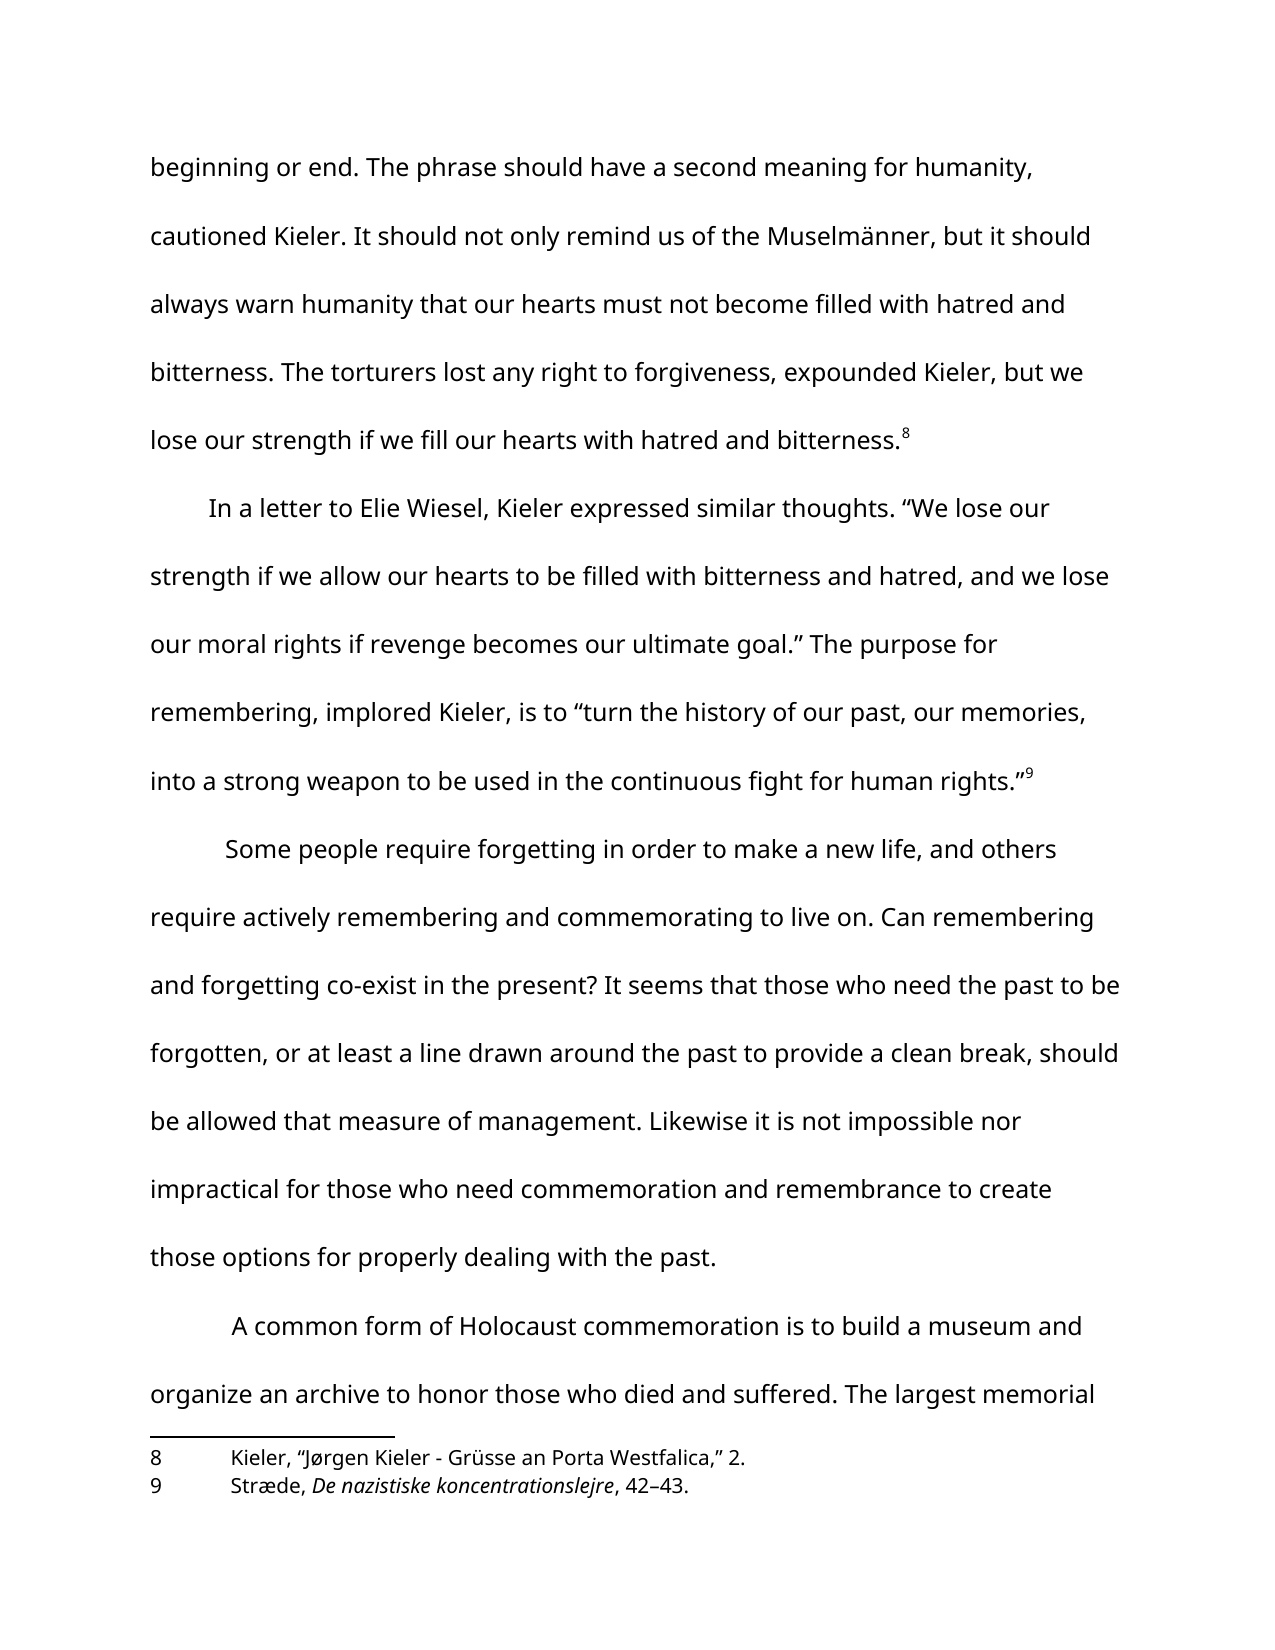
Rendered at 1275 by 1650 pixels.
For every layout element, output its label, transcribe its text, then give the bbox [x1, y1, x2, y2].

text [150, 150, 1125, 457]
text In a letter to Elie Wiesel, Kieler expressed similar thoughts. “We lose our strength if we allow our hearts to be filled with bitterness and hatred, and we lose our moral rights if revenge becomes our ultimate goal.” The purpose for remembering, implored Kieler, is to “turn the history of our past, our memories, into a strong weapon to be used in the continuous fight for human rights.” [150, 491, 1125, 797]
text Some people require forgetting in order to make a new life, and others require actively remembering and commemorating to live on. Can remembering and forgetting co-exist in the present? It seems that those who need the past to be forgotten, or at least a line drawn around the past to provide a clean break, should be allowed that measure of management. Likewise it is not impossible nor impractical for those who need commemoration and remembrance to create those options for properly dealing with the past. [150, 831, 1125, 1274]
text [150, 1308, 1125, 1410]
